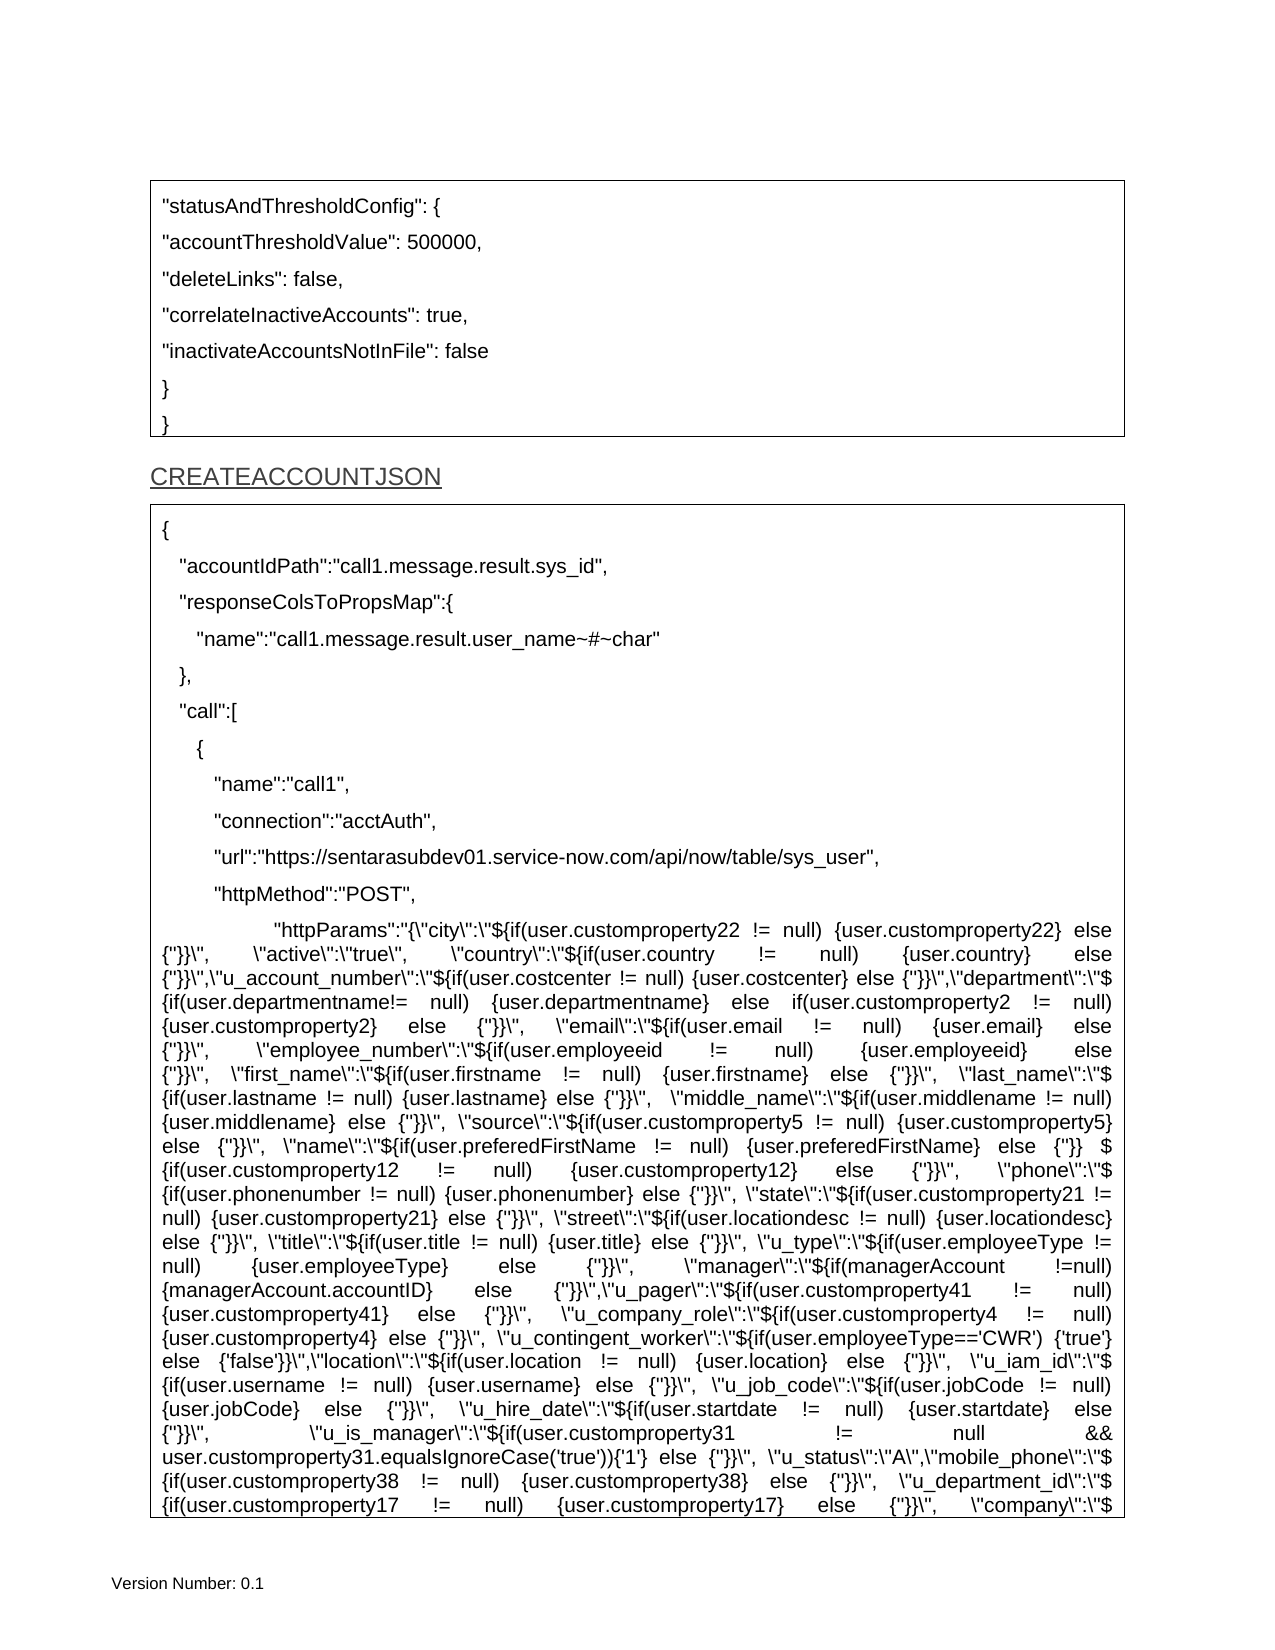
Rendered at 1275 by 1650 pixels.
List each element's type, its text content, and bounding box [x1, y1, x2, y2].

subtitle CREATEACCOUNTJSON [150, 462, 1125, 491]
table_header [151, 181, 1124, 436]
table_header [151, 505, 1124, 1517]
